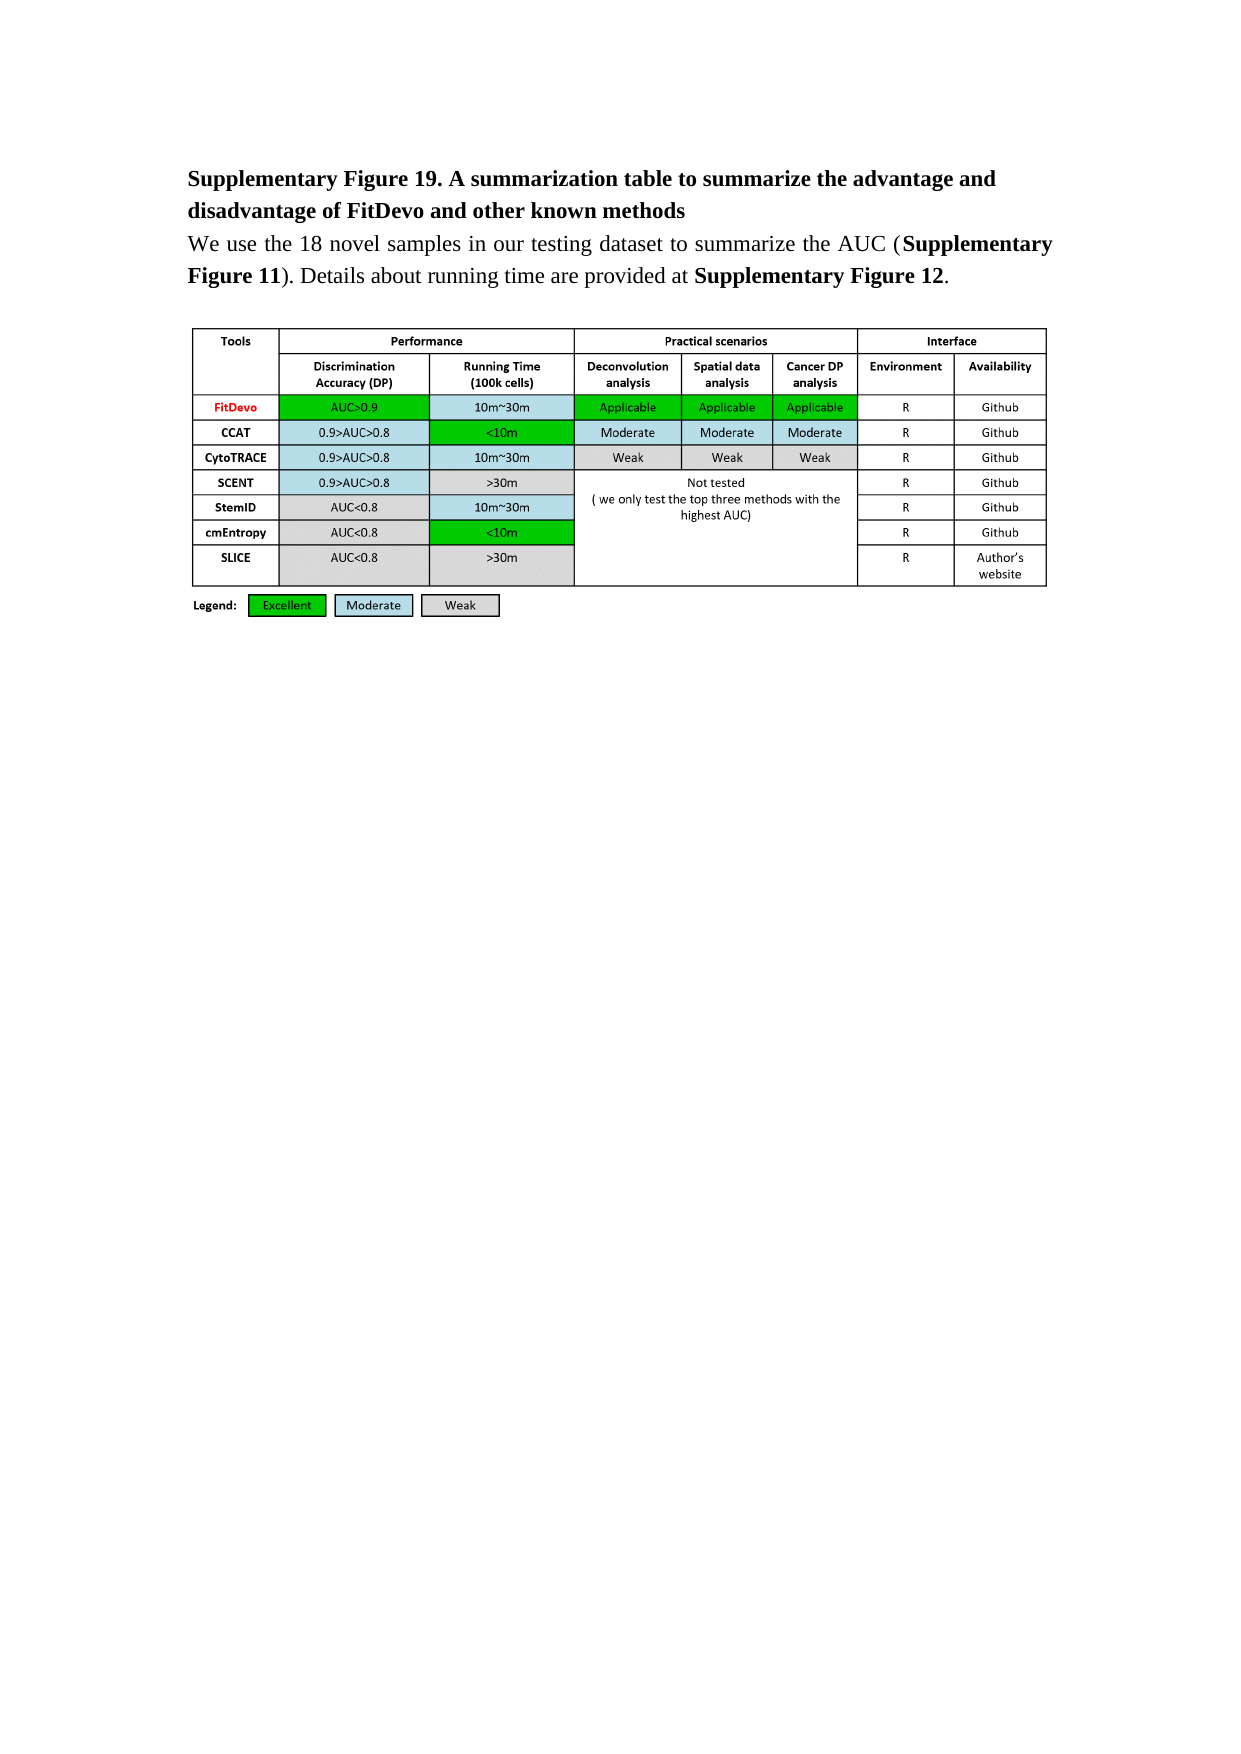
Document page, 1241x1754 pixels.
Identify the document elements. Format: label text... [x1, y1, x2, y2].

picture [187, 324, 1053, 622]
text We use the 18 novel samples in our testing dataset to summarize the AUC (Supplementary Figure 11). Details about running time are provided at Supplementary Figure 12. [187, 227, 1053, 292]
text Supplementary Figure 19. A summarization table to summarize the advantage and disadvantage of FitDevo and other known methods [187, 162, 1053, 227]
